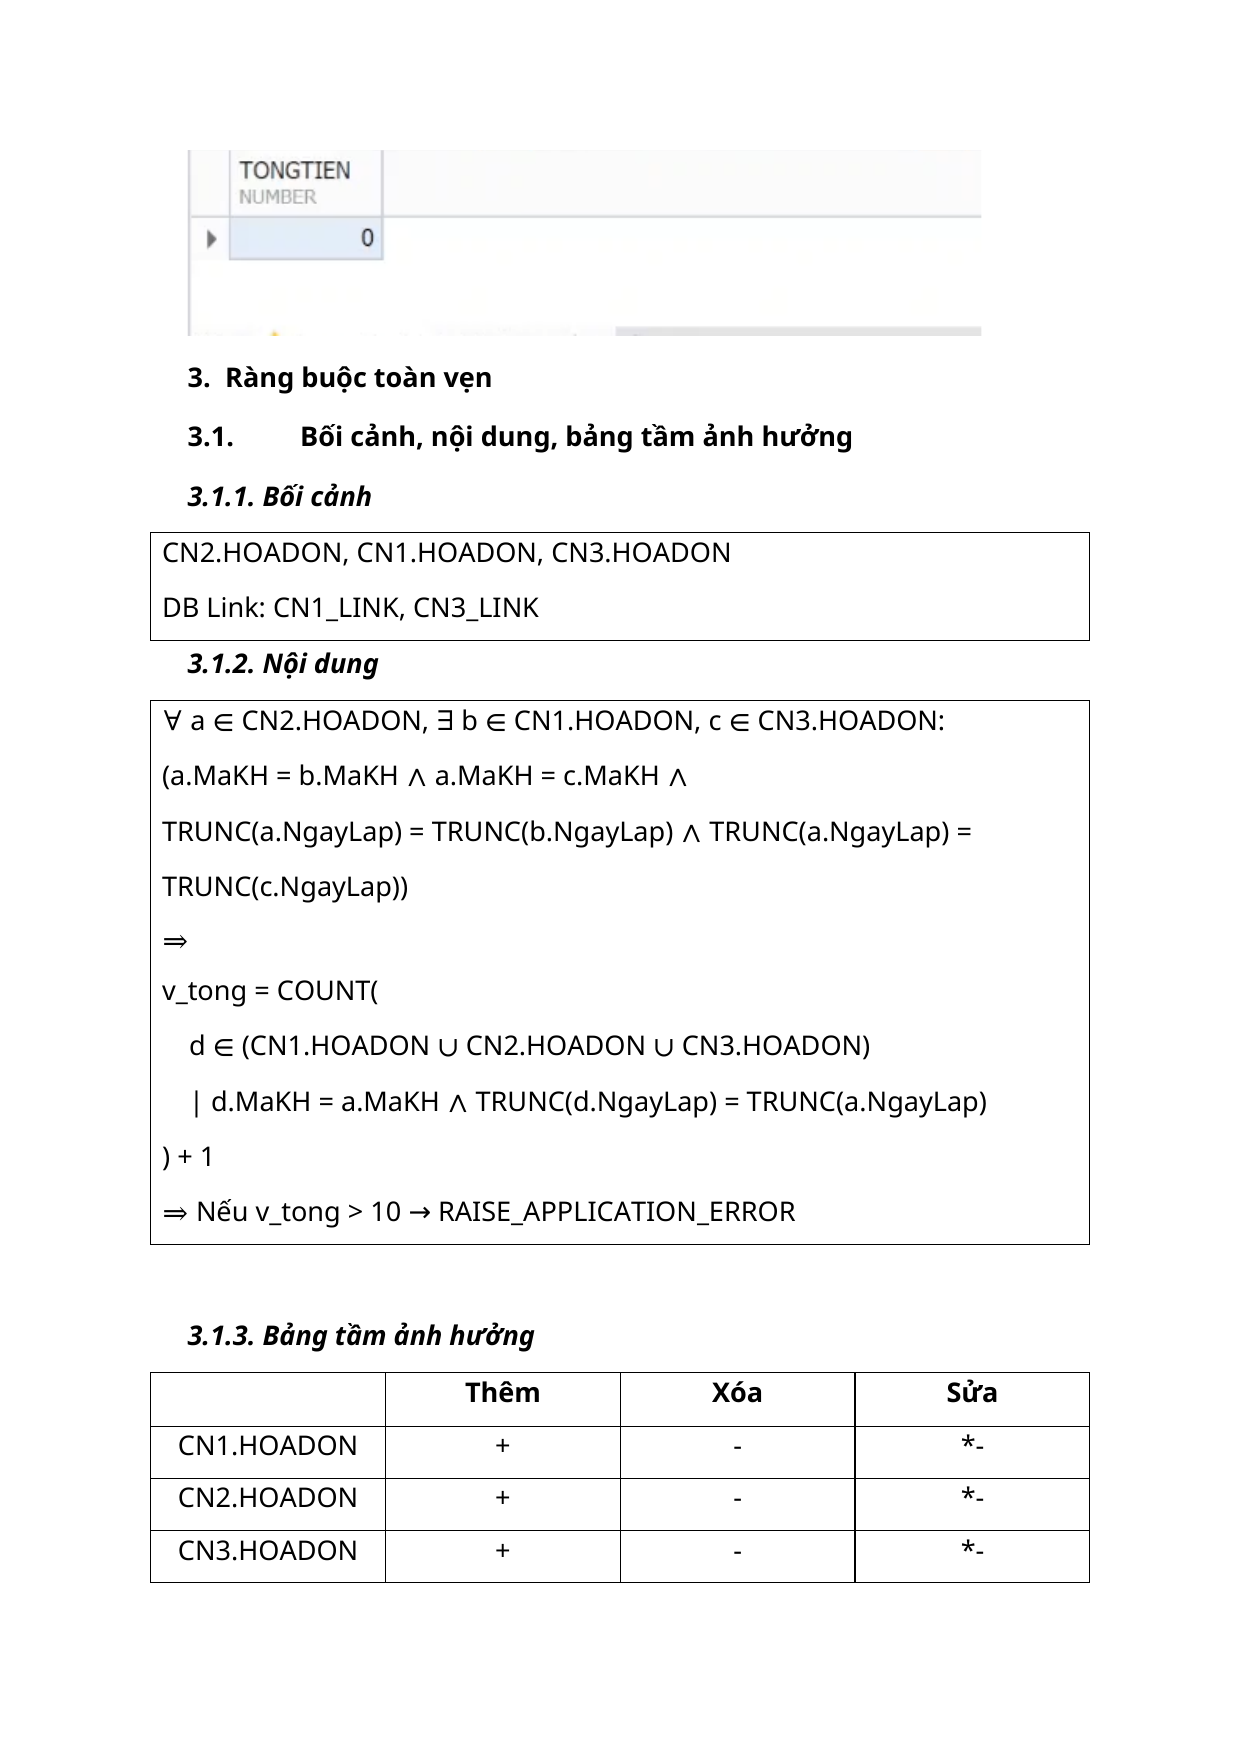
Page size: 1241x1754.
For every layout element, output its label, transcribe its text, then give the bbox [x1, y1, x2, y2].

table_header Xóa [621, 1373, 854, 1426]
subtitle Bối cảnh, nội dung, bảng tầm ảnh hưởng [187, 417, 1090, 454]
table_header Thêm [386, 1373, 620, 1426]
subtitle Bảng tầm ảnh hưởng [187, 1317, 1090, 1354]
table_cell *- [856, 1531, 1089, 1582]
subtitle Nội dung [187, 645, 1090, 682]
table_cell CN1.HOADON [151, 1427, 385, 1478]
table_header Sửa [856, 1373, 1089, 1426]
table_header [151, 1373, 385, 1426]
table_header CN2.HOADON, CN1.HOADON, CN3.HOADON DB Link: CN1_LINK, CN3_LINK [151, 533, 1089, 640]
picture [187, 150, 982, 336]
table_cell - [621, 1479, 854, 1530]
table_cell *- [856, 1479, 1089, 1530]
subtitle Bối cảnh [187, 477, 1090, 514]
table_cell + [386, 1531, 620, 1582]
table_cell + [386, 1427, 620, 1478]
table_cell CN2.HOADON [151, 1479, 385, 1530]
subtitle Ràng buộc toàn vẹn [187, 358, 1090, 395]
table_cell - [621, 1427, 854, 1478]
table_cell CN3.HOADON [151, 1531, 385, 1582]
table_cell + [386, 1479, 620, 1530]
table_cell *- [856, 1427, 1089, 1478]
table_cell - [621, 1531, 854, 1582]
table_header ∀ a ∈ CN2.HOADON, ∃ b ∈ CN1.HOADON, c ∈ CN3.HOADON: (a.MaKH = b.MaKH ∧ a.MaKH = c.MaKH ∧ TRUNC(a.NgayLap) = TRUNC(b.NgayLap) ∧ TRUNC(a.NgayLap) = TRUNC(c.NgayLap)) ⇒ v_tong = COUNT( d ∈ (CN1.HOADON ∪ CN2.HOADON ∪ CN3.HOADON) | d.MaKH = a.MaKH ∧ TRUNC(d.NgayLap) = TRUNC(a.NgayLap) ) + 1 ⇒ Nếu v_tong > 10 → RAISE_APPLICATION_ERROR [151, 701, 1089, 1244]
